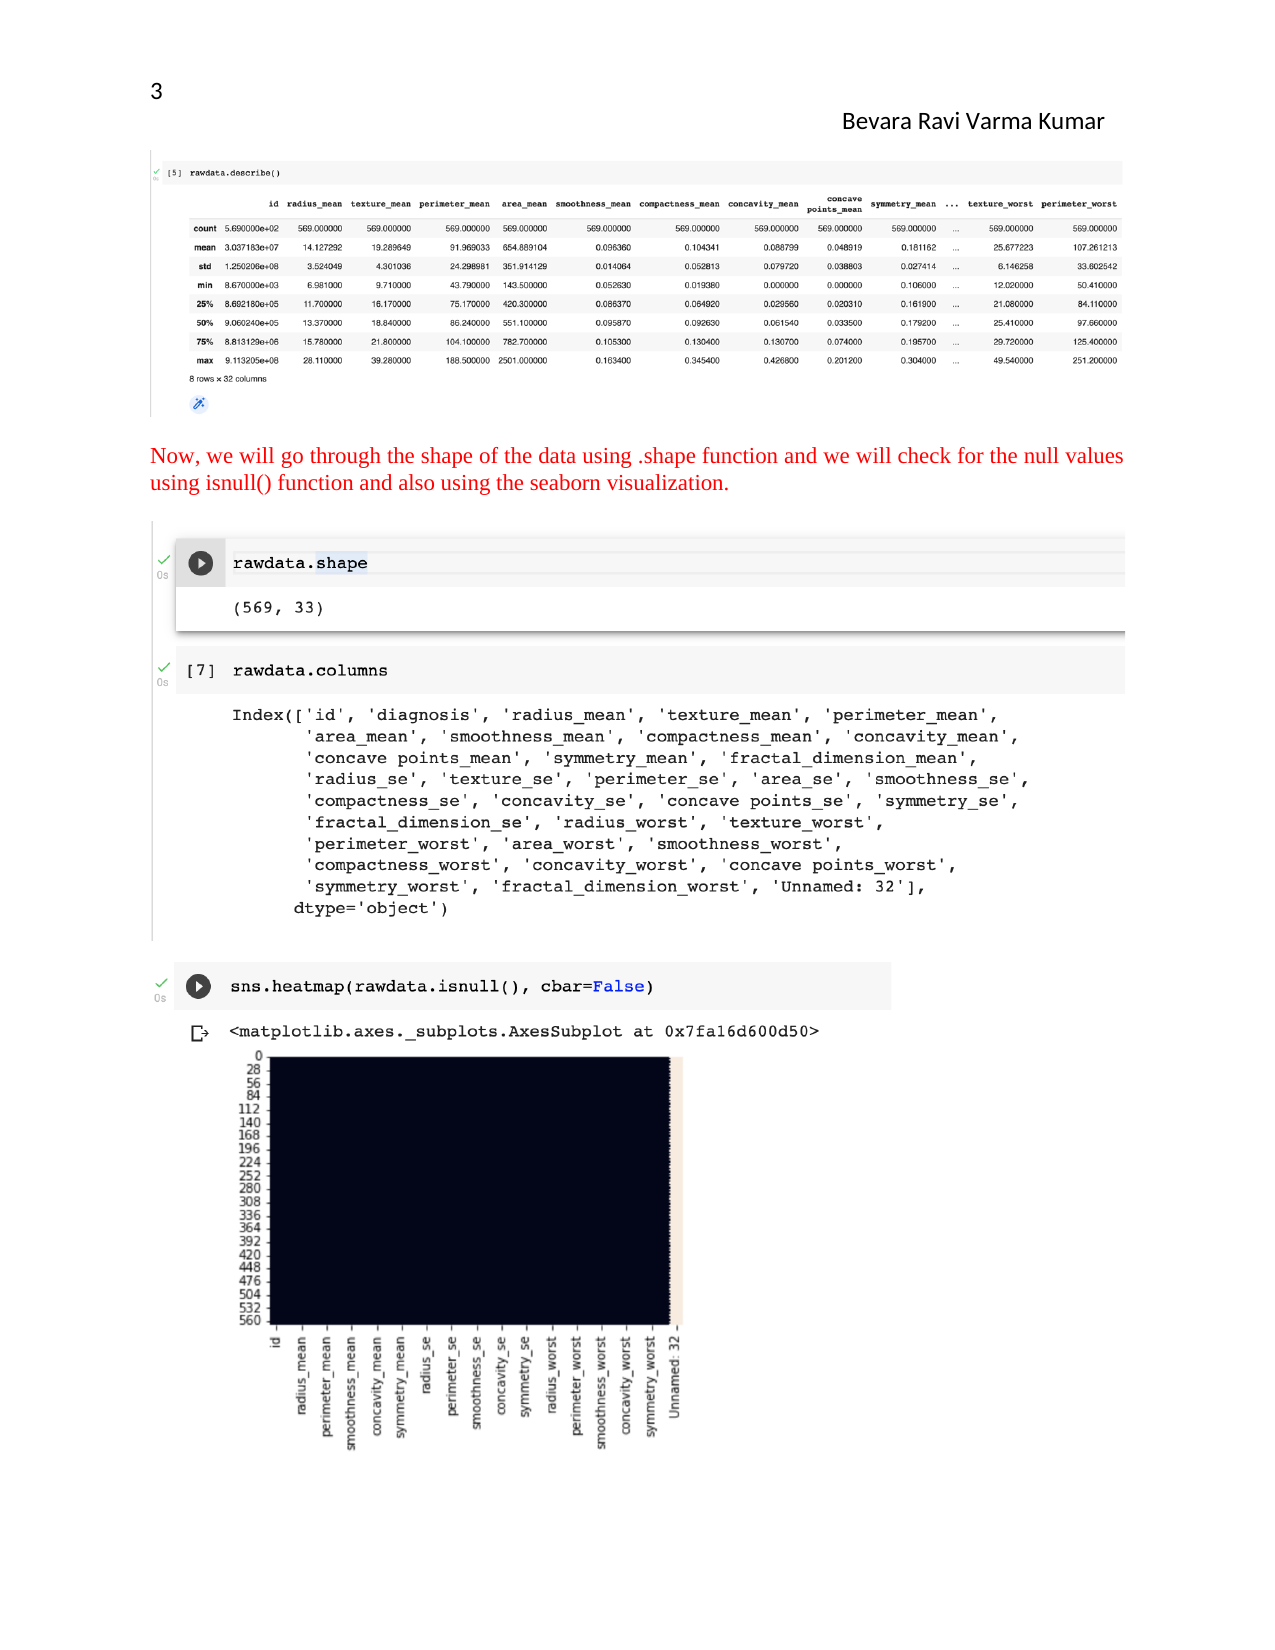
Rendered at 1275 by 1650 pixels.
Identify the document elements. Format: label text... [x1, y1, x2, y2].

text Now, we will go through the shape of the data using .shape function and we will check for the null values using isnull() function and also using the seaborn visualization. [150, 442, 1125, 495]
picture [150, 150, 1125, 417]
picture [150, 521, 1125, 1471]
